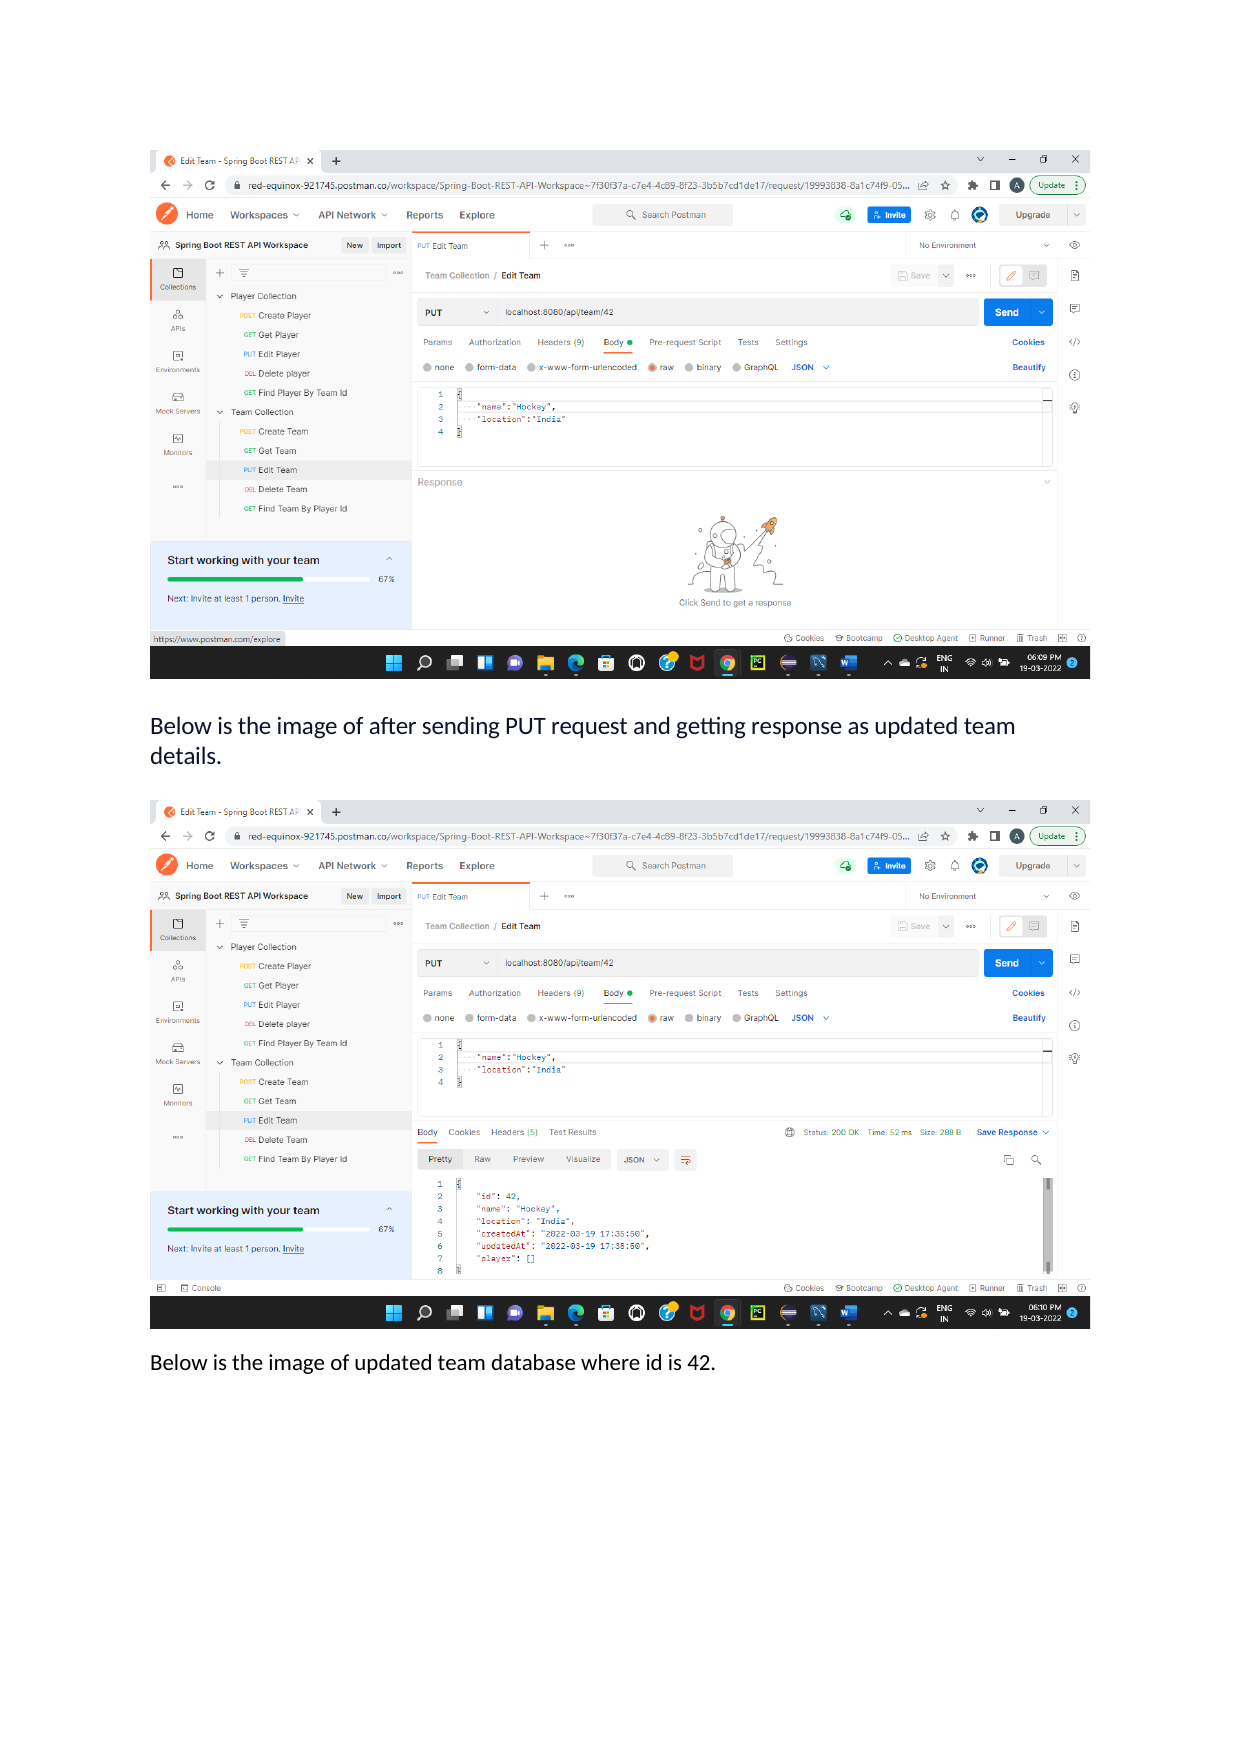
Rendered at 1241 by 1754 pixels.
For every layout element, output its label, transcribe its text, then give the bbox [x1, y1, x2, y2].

text Below is the image of updated team database where id is 42. [150, 1348, 1090, 1376]
picture [150, 150, 1091, 679]
picture [150, 800, 1091, 1329]
text Below is the image of after sending PUT request and getting response as updated team details. [222, 710, 1090, 771]
